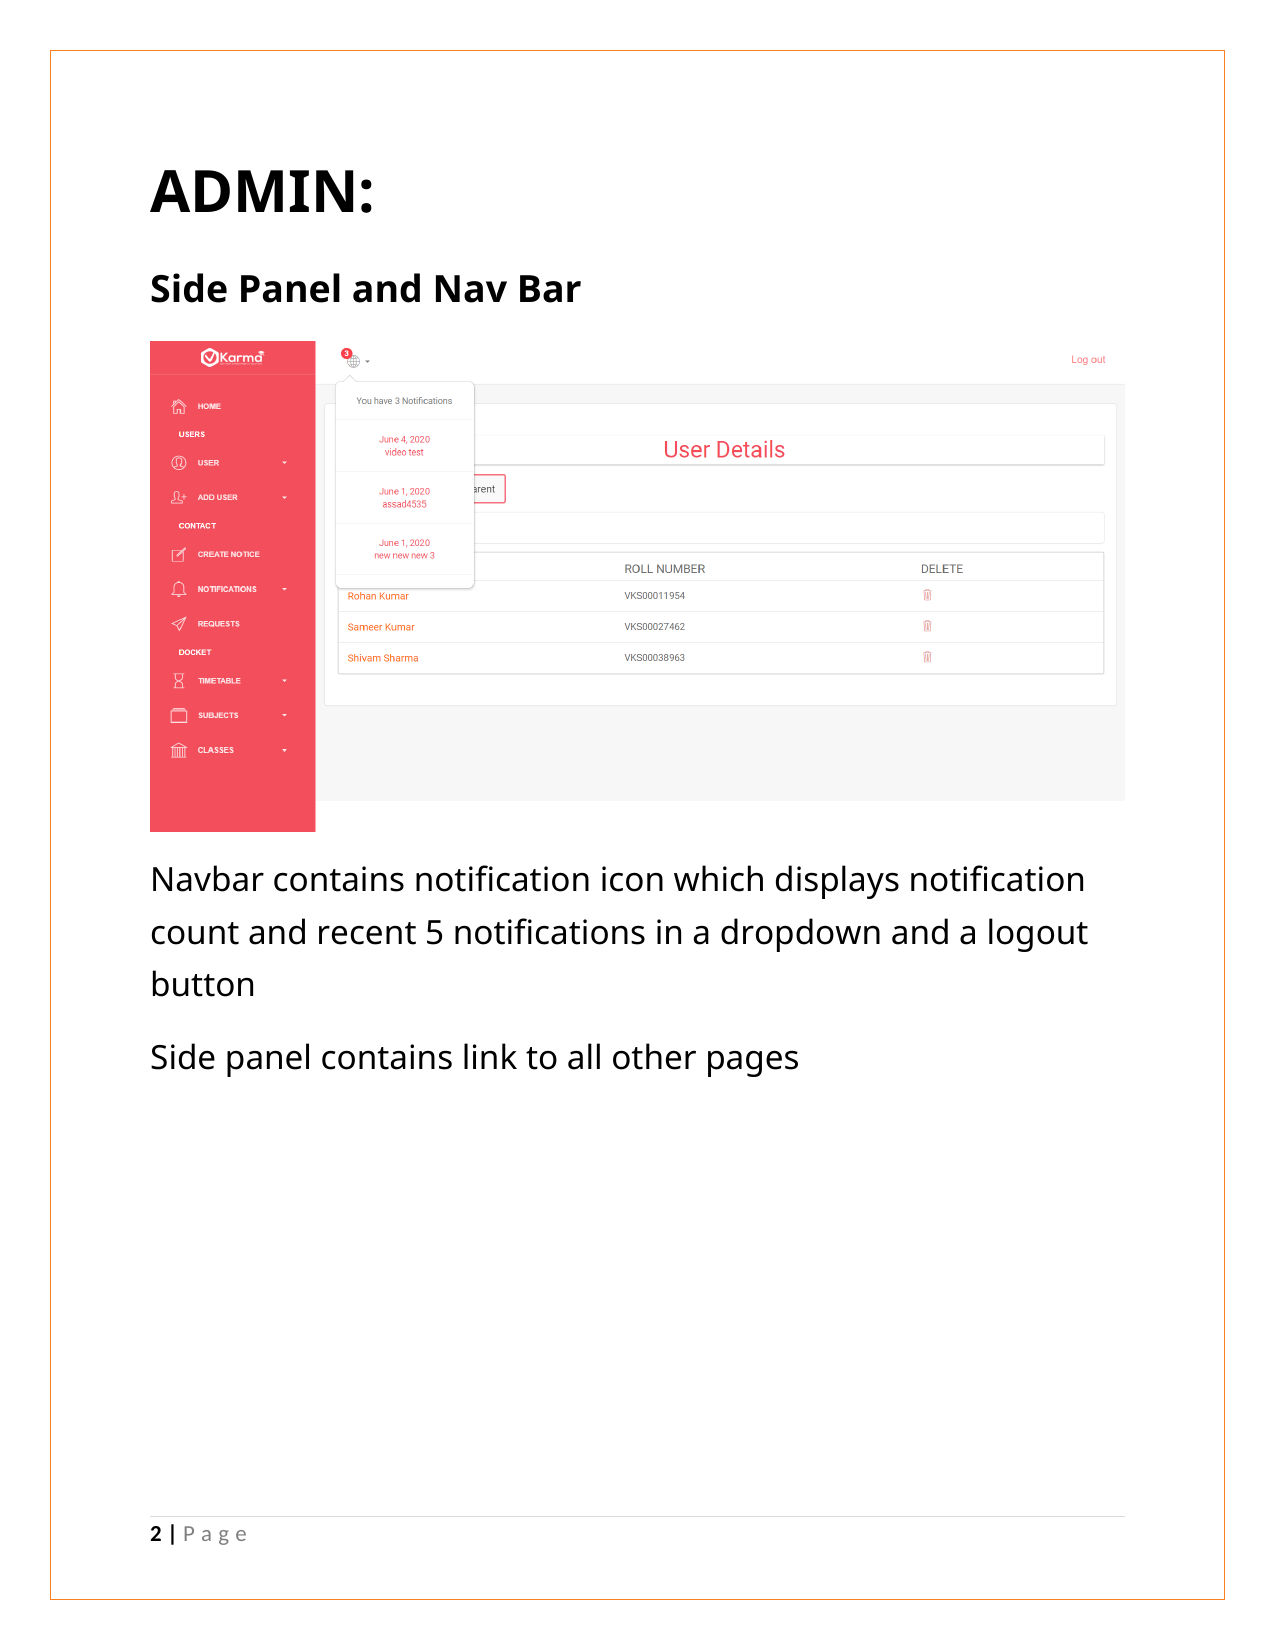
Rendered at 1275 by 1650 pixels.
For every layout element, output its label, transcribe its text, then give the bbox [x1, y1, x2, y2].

text Side Panel and Nav Bar [150, 262, 1125, 313]
picture [150, 341, 1125, 832]
text Side panel contains link to all other pages [150, 1034, 1125, 1079]
text Navbar contains notification icon which displays notification count and recent 5 notifications in a dropdown and a logout button [150, 856, 1125, 1006]
text ADMIN: [150, 150, 1125, 229]
